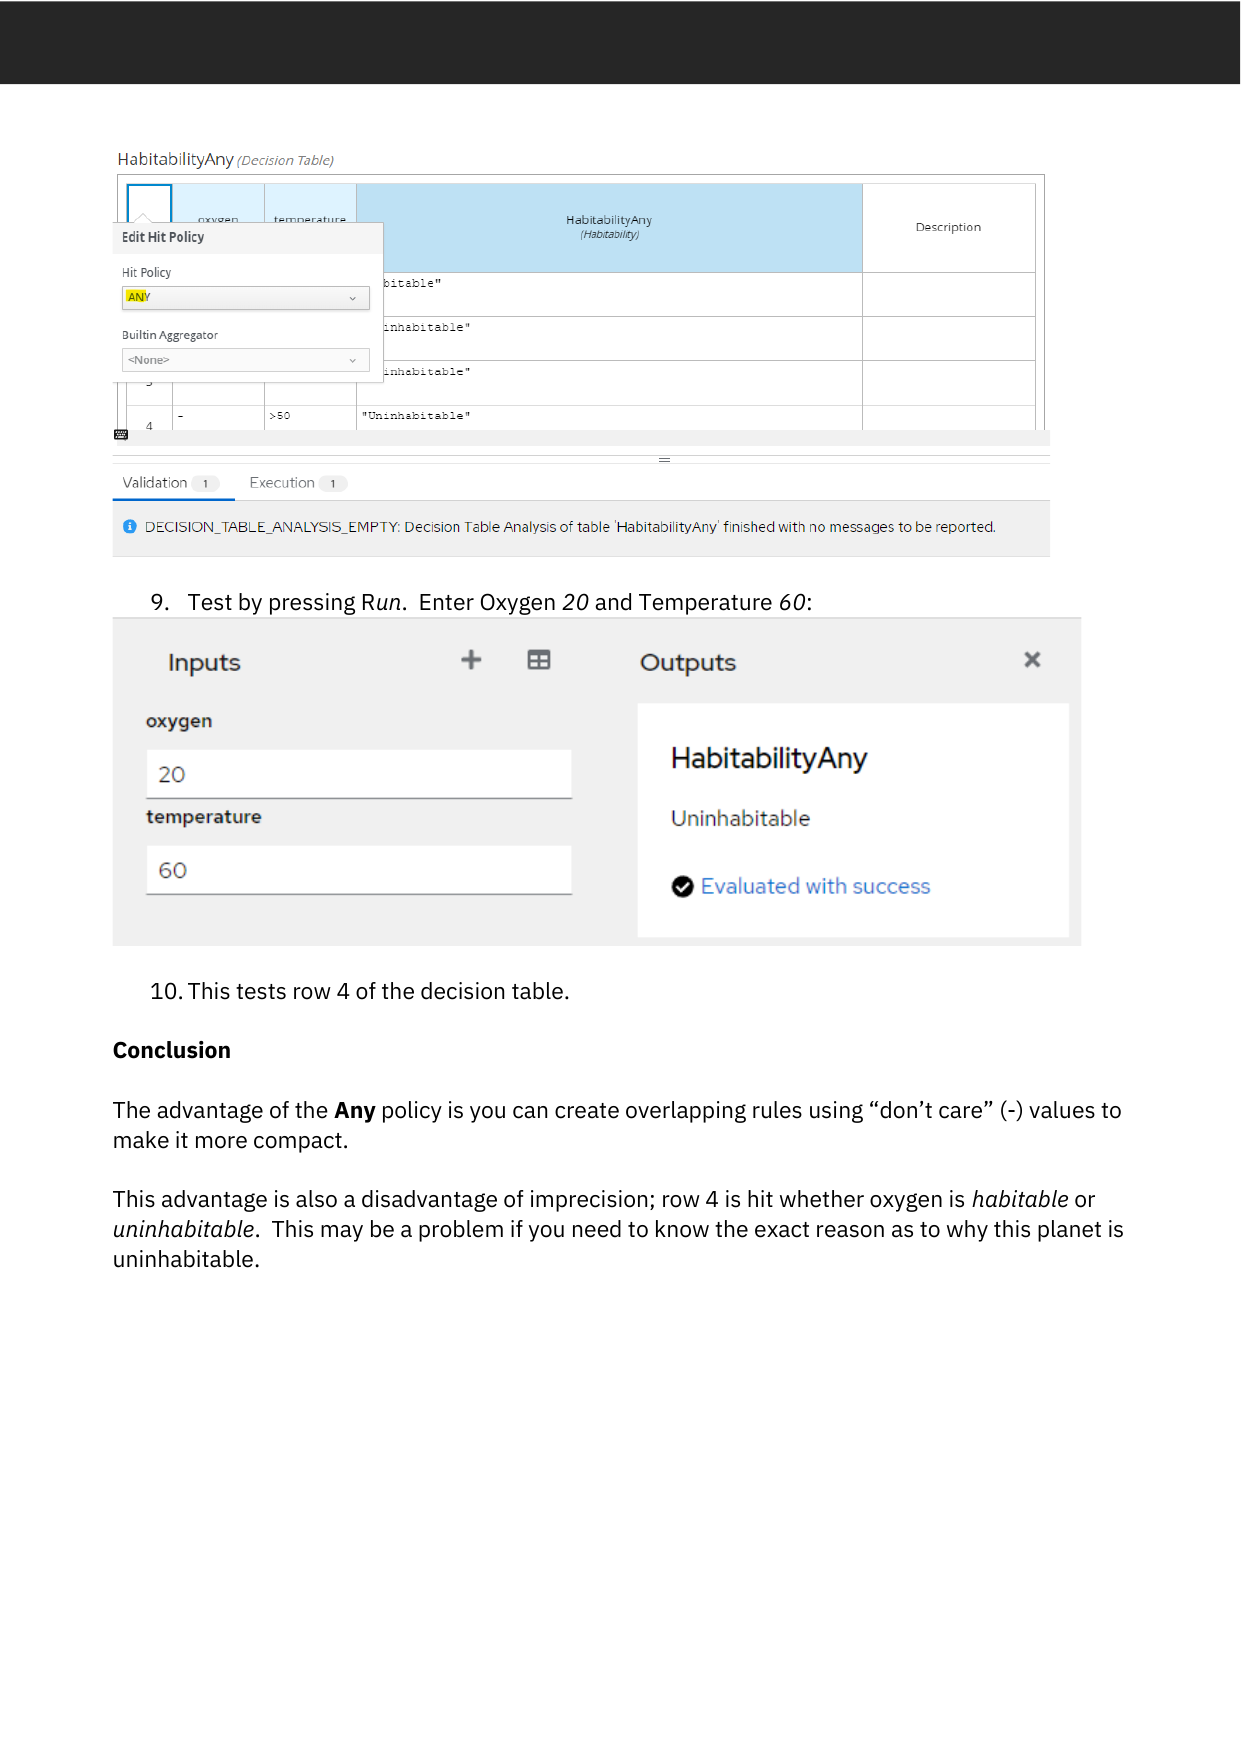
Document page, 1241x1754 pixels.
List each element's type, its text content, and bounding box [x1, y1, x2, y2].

text This advantage is also a disadvantage of imprecision; row 4 is hit whether oxygen is habitable or uninhabitable. This may be a problem if you need to know the exact reason as to why this planet is uninhabitable. [112, 1184, 1128, 1273]
text The advantage of the Any policy is you can create overlapping rules using “don’t care” (-) values to make it more compact. [112, 1095, 1128, 1154]
picture [112, 616, 1082, 946]
text Conclusion [112, 1035, 1128, 1065]
list Test by pressing Run. Enter Oxygen 20 and Temperature 60: [150, 586, 1128, 616]
picture [112, 150, 1050, 557]
list This tests row 4 of the decision table. [150, 976, 1128, 1005]
